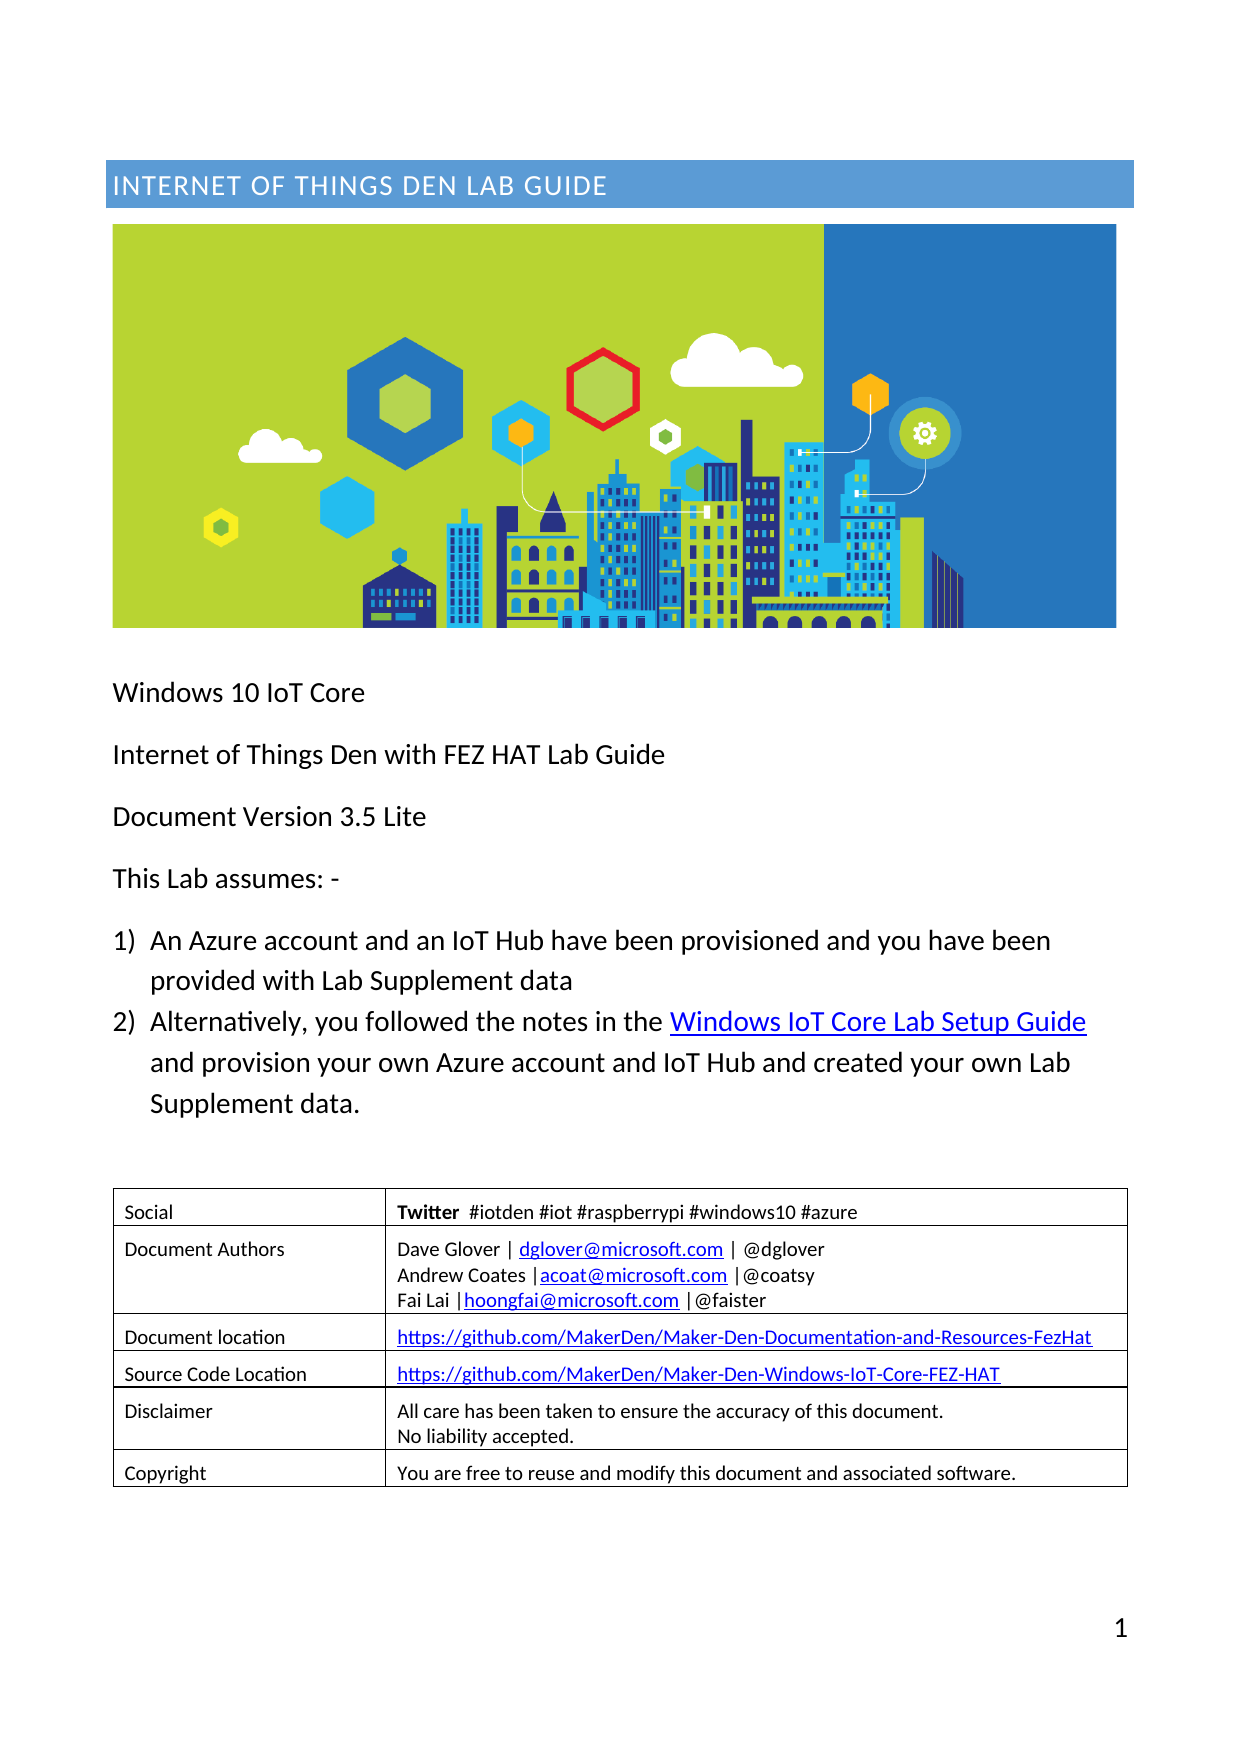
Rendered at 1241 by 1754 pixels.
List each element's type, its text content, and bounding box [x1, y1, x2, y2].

table_header Twitter #iotden #iot #raspberrypi #windows10 #azure [386, 1189, 1127, 1225]
table_cell All care has been taken to ensure the accuracy of this document. No liability accepted. [386, 1388, 1127, 1449]
table_cell Dave Glover | dglover@microsoft.com | @dglover Andrew Coates |acoat@microsoft.com |@coatsy Fai Lai |hoongfai@microsoft.com |@faister [386, 1226, 1127, 1313]
text This Lab assumes: - [112, 860, 1128, 895]
subtitle Internet of Things Den Lab Guide [113, 167, 1128, 202]
text Windows 10 IoT Core [112, 674, 1128, 710]
table_header Social [114, 1189, 385, 1225]
table_cell Copyright [114, 1450, 385, 1486]
picture [112, 224, 1117, 649]
list An Azure account and an IoT Hub have been provisioned and you have been provided with Lab Supplement data [112, 922, 1128, 998]
table_cell Source Code Location [114, 1351, 385, 1386]
table_cell Document location [114, 1314, 385, 1349]
table_cell https://github.com/MakerDen/Maker-Den-Documentation-and-Resources-FezHat [386, 1314, 1127, 1349]
table_cell Disclaimer [114, 1388, 385, 1449]
table_cell Document Authors [114, 1226, 385, 1313]
text Internet of Things Den with FEZ HAT Lab Guide [112, 736, 1128, 772]
text Document Version 3.5 Lite [112, 798, 1128, 834]
table_cell https://github.com/MakerDen/Maker-Den-Windows-IoT-Core-FEZ-HAT [386, 1351, 1127, 1386]
list Alternatively, you followed the notes in the Windows IoT Core Lab Setup Guide and provision your own Azure account and IoT Hub and created your own Lab Supplement data. [112, 1003, 1128, 1121]
table_cell You are free to reuse and modify this document and associated software. [386, 1450, 1127, 1486]
